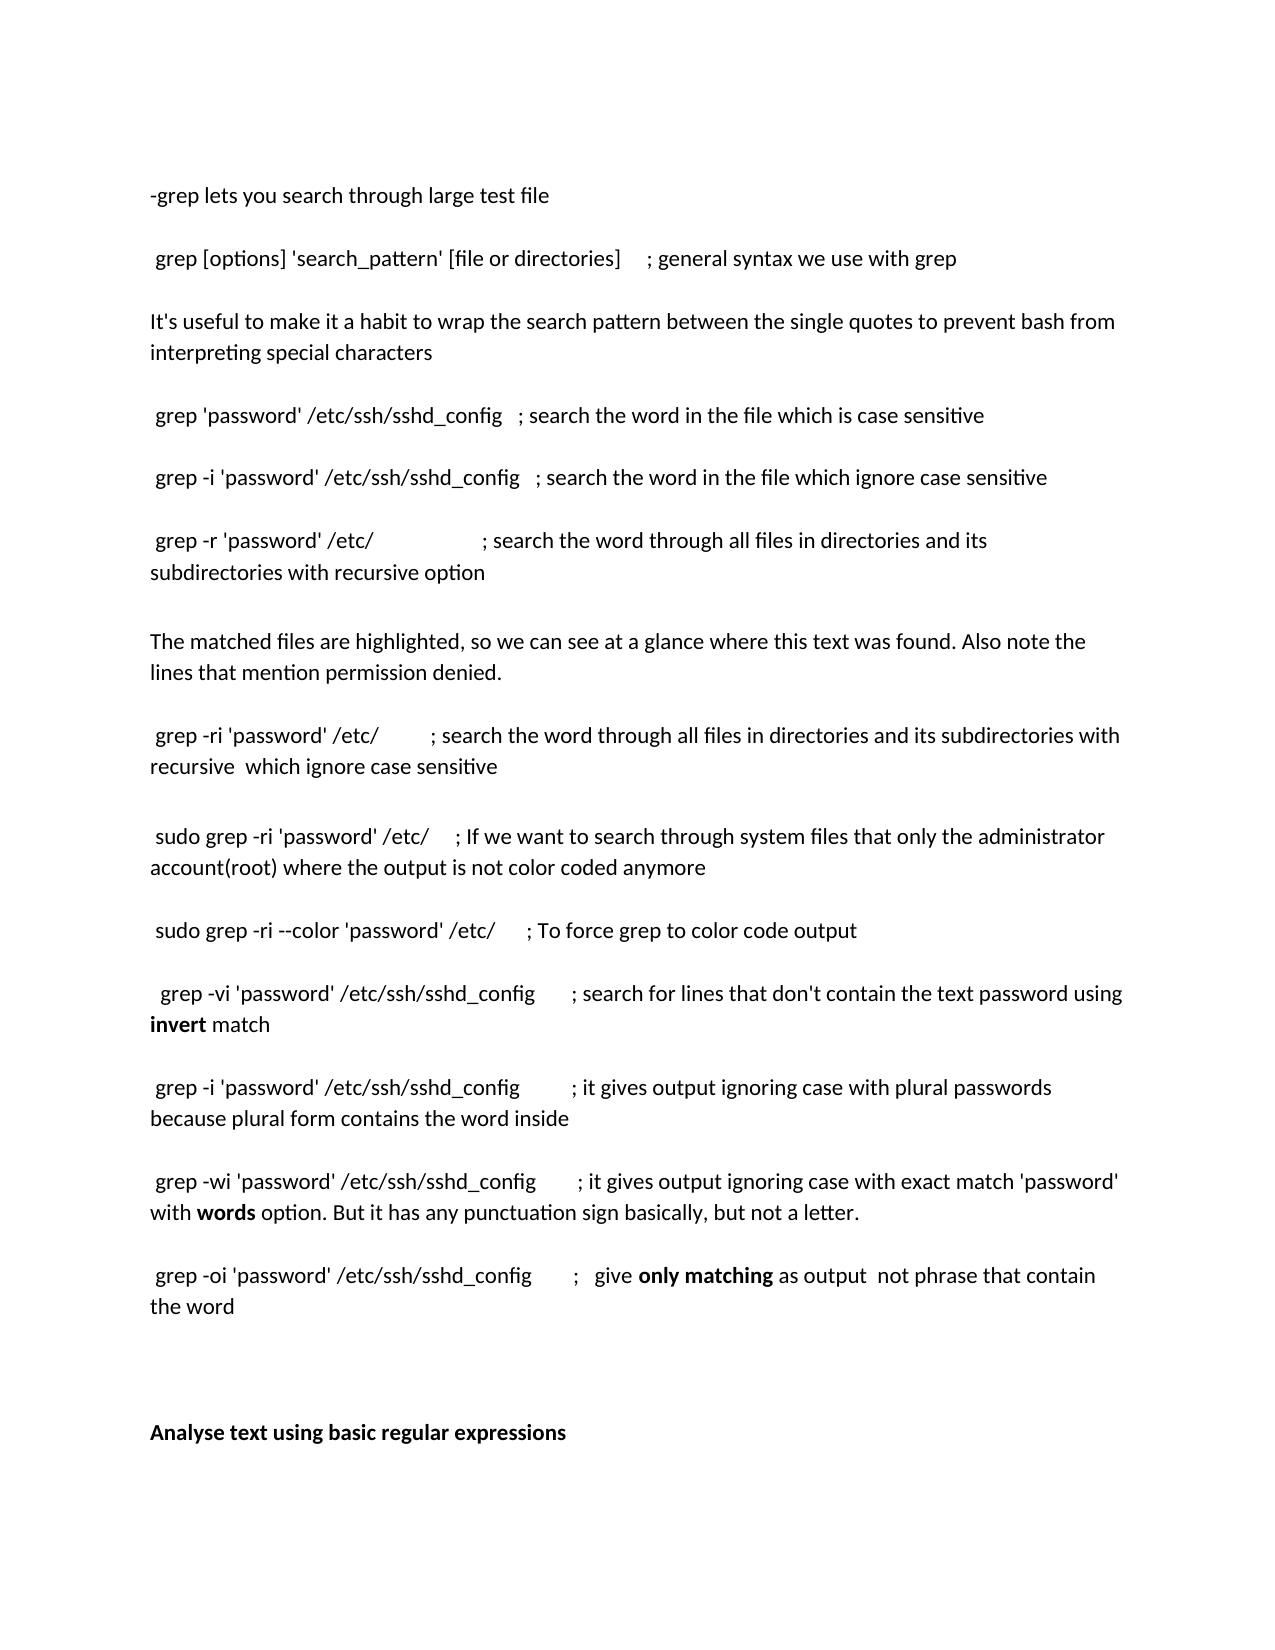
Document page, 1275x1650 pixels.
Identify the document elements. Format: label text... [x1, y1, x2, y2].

text grep 'password' /etc/ssh/sshd_config ; search the word in the file which is case sensitive [150, 401, 1125, 429]
text grep -wi 'password' /etc/ssh/sshd_config ; it gives output ignoring case with exact match 'password' with words option. But it has any punctuation sign basically, but not a letter. [150, 1167, 1125, 1226]
text sudo grep -ri --color 'password' /etc/ ; To force grep to color code output [150, 916, 1125, 944]
text grep -i 'password' /etc/ssh/sshd_config ; it gives output ignoring case with plural passwords because plural form contains the word inside [150, 1073, 1125, 1132]
text Analyse text using basic regular expressions [150, 1418, 1125, 1446]
text grep -oi 'password' /etc/ssh/sshd_config ; give only matching as output not phrase that contain the word [150, 1261, 1125, 1320]
text The matched files are highlighted, so we can see at a glance where this text was found. Also note the lines that mention permission denied. [150, 627, 1125, 686]
text It's useful to make it a habit to wrap the search pattern between the single quotes to prevent bash from interpreting special characters [150, 307, 1125, 366]
text sudo grep -ri 'password' /etc/ ; If we want to search through system files that only the administrator account(root) where the output is not color coded anymore [150, 822, 1125, 881]
text grep -vi 'password' /etc/ssh/sshd_config ; search for lines that don't contain the text password using invert match [150, 979, 1125, 1038]
text grep [options] 'search_pattern' [file or directories] ; general syntax we use with grep [150, 244, 1125, 272]
text grep -i 'password' /etc/ssh/sshd_config ; search the word in the file which ignore case sensitive [150, 463, 1125, 492]
text grep -r 'password' /etc/ ; search the word through all files in directories and its subdirectories with recursive option [150, 526, 1125, 586]
text -grep lets you search through large test file [150, 181, 1125, 209]
text grep -ri 'password' /etc/ ; search the word through all files in directories and its subdirectories with recursive which ignore case sensitive [150, 721, 1125, 781]
